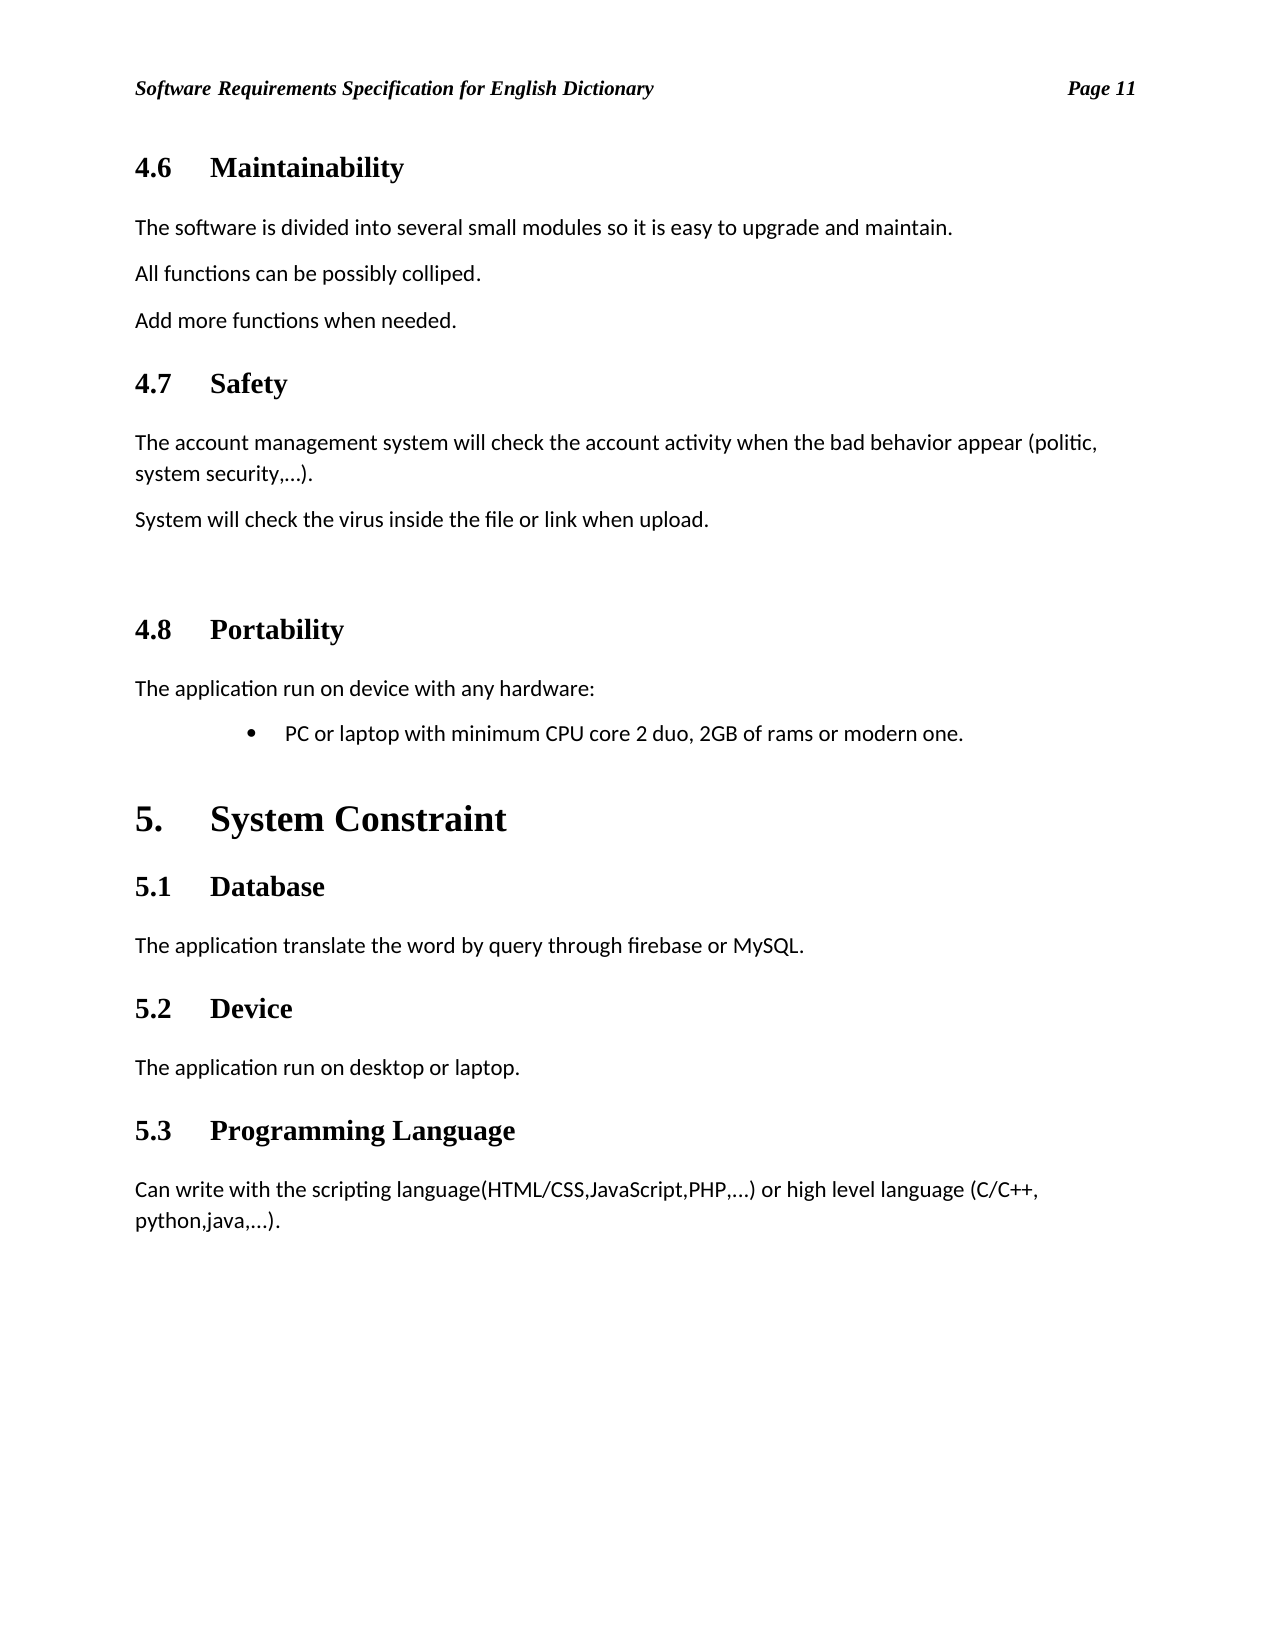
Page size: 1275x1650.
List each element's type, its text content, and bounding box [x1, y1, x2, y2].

text System will check the virus inside the file or link when upload. [135, 506, 1140, 534]
subtitle Device [135, 991, 1140, 1024]
subtitle Programming Language [135, 1113, 1140, 1146]
text The software is divided into several small modules so it is easy to upgrade and maintain. [135, 213, 1140, 241]
list PC or laptop with minimum CPU core 2 duo, 2GB of rams or modern one. [247, 721, 1140, 746]
text The account management system will check the account activity when the bad behavior appear (politic, system security,…). [135, 428, 1140, 487]
text Can write with the scripting language(HTML/CSS,JavaScript,PHP,...) or high level language (C/C++, python,java,...). [135, 1176, 1140, 1234]
subtitle Database [135, 869, 1140, 902]
text Add more functions when needed. [135, 306, 1140, 334]
subtitle System Constraint [135, 796, 1140, 839]
subtitle Maintainability [135, 150, 1140, 183]
text The application run on desktop or laptop. [135, 1053, 1140, 1082]
text All functions can be possibly colliped. [135, 259, 1140, 288]
subtitle Safety [135, 366, 1140, 399]
text The application translate the word by query through firebase or MySQL. [135, 931, 1140, 959]
subtitle Portability [135, 612, 1140, 645]
text The application run on device with any hardware: [135, 674, 1140, 703]
